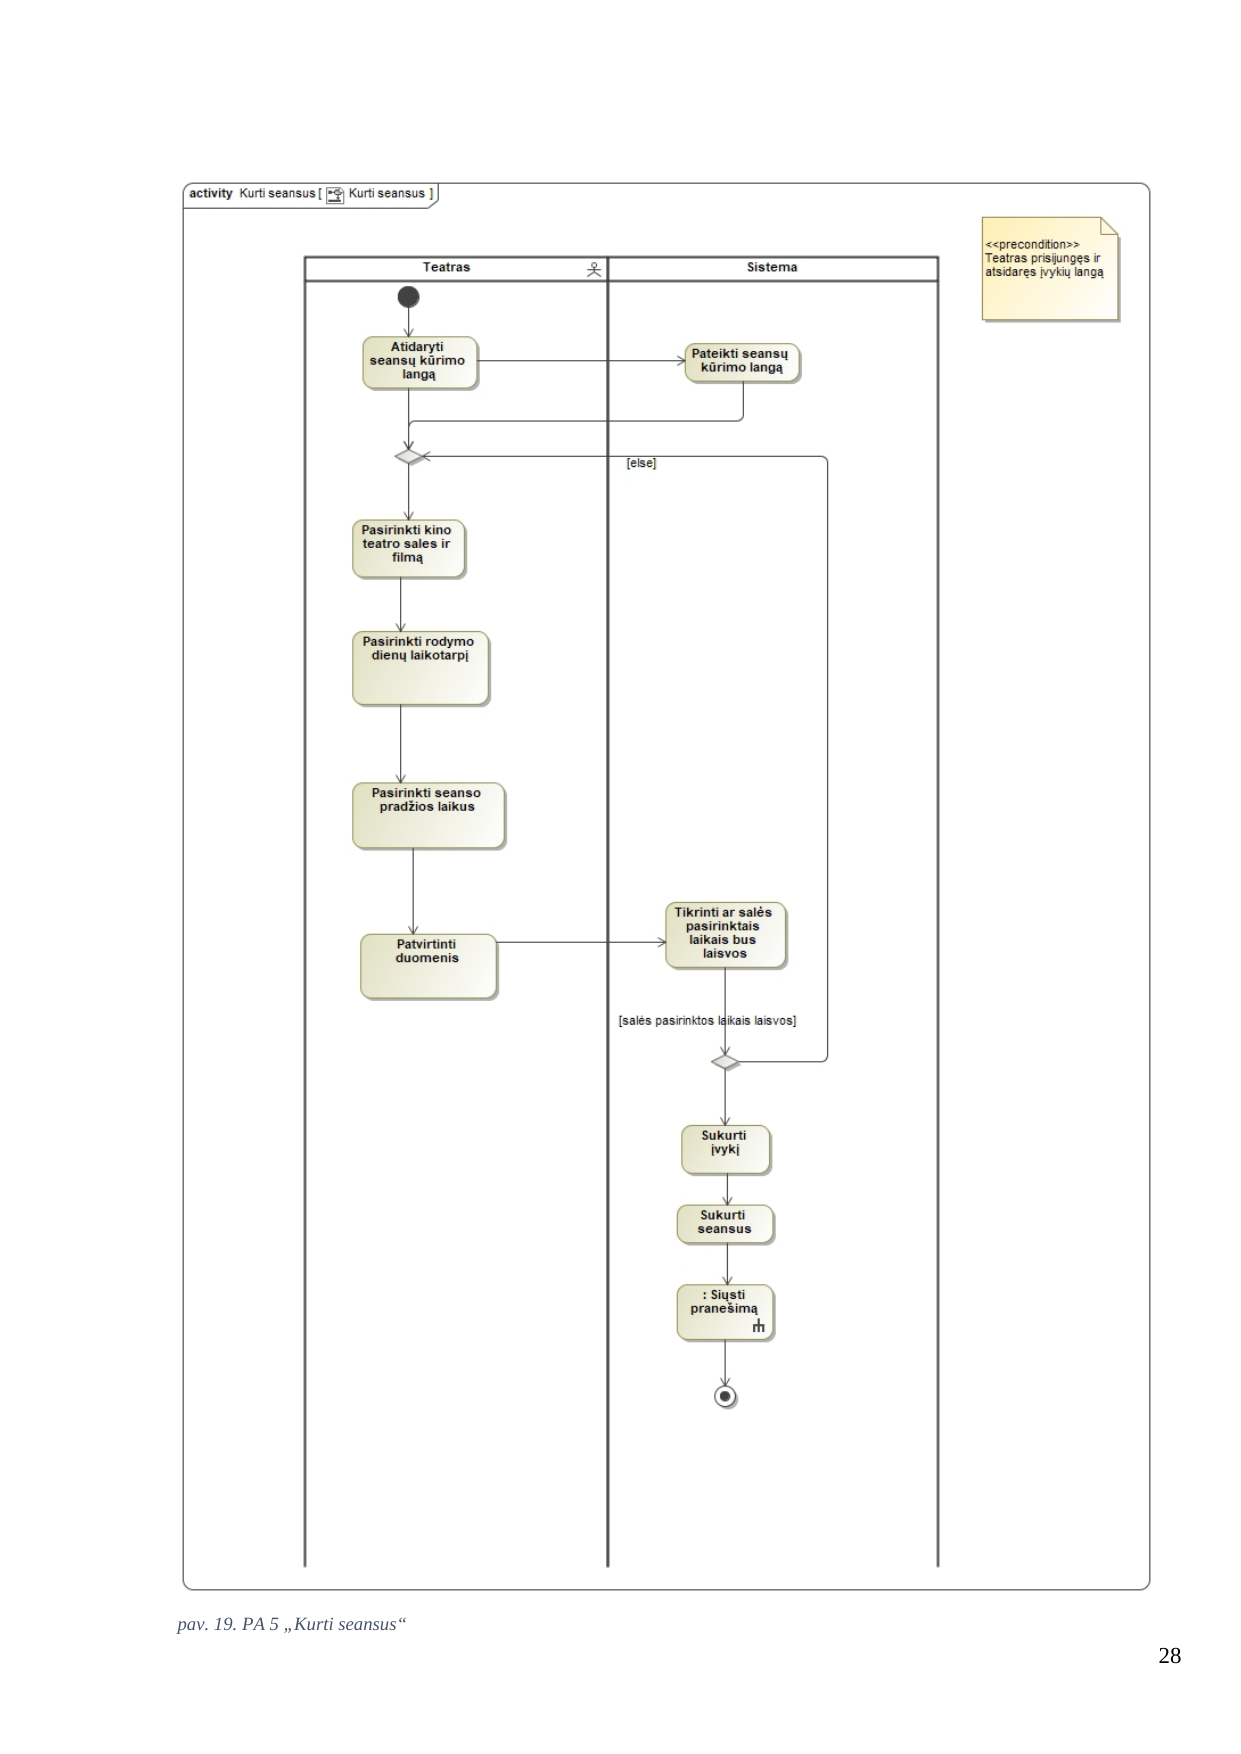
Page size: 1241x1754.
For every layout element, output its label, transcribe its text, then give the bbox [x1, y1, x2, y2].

text pav. 19. PA 5 „Kurti seansus“ [177, 1613, 1181, 1634]
picture [177, 177, 1155, 1595]
